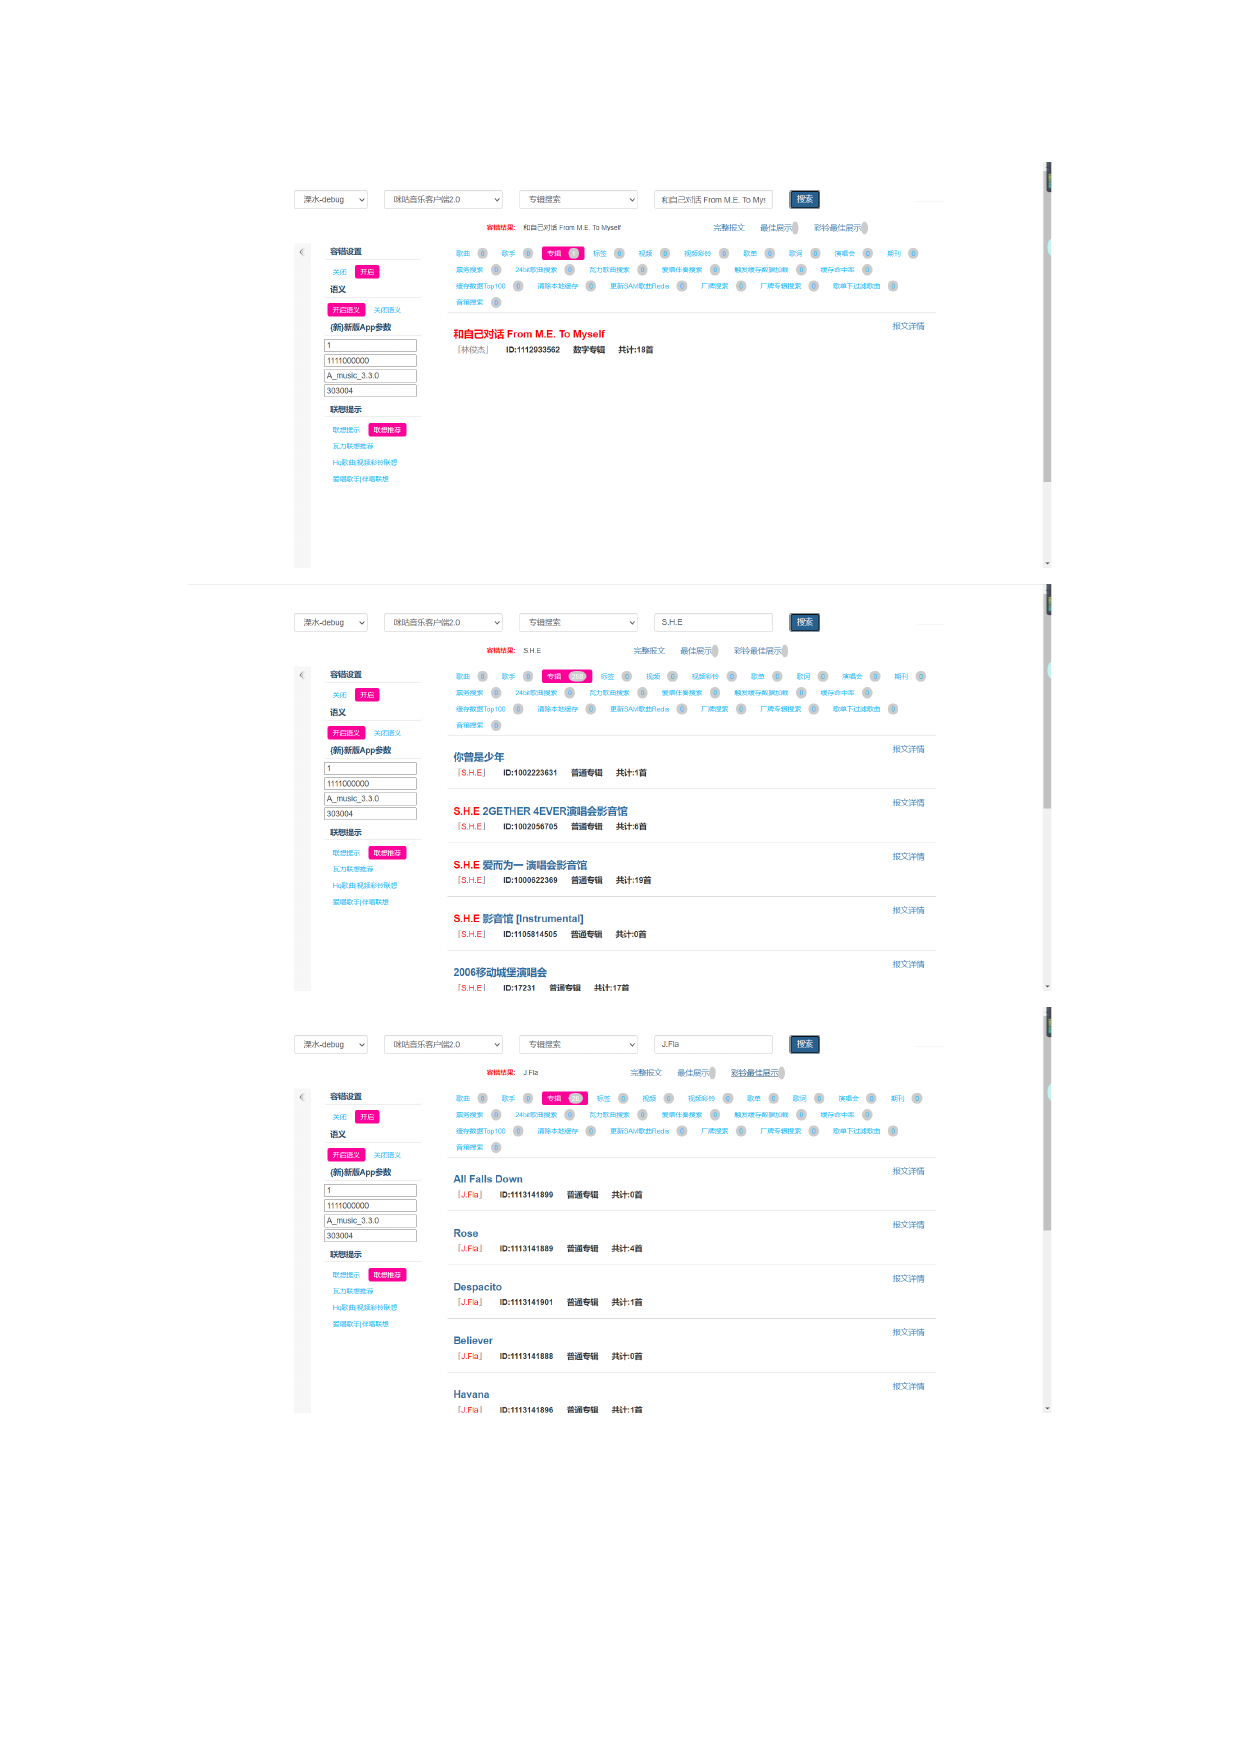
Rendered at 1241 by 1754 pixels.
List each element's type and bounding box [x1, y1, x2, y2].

picture [187, 584, 1052, 991]
picture [187, 162, 1052, 568]
picture [187, 1007, 1052, 1413]
